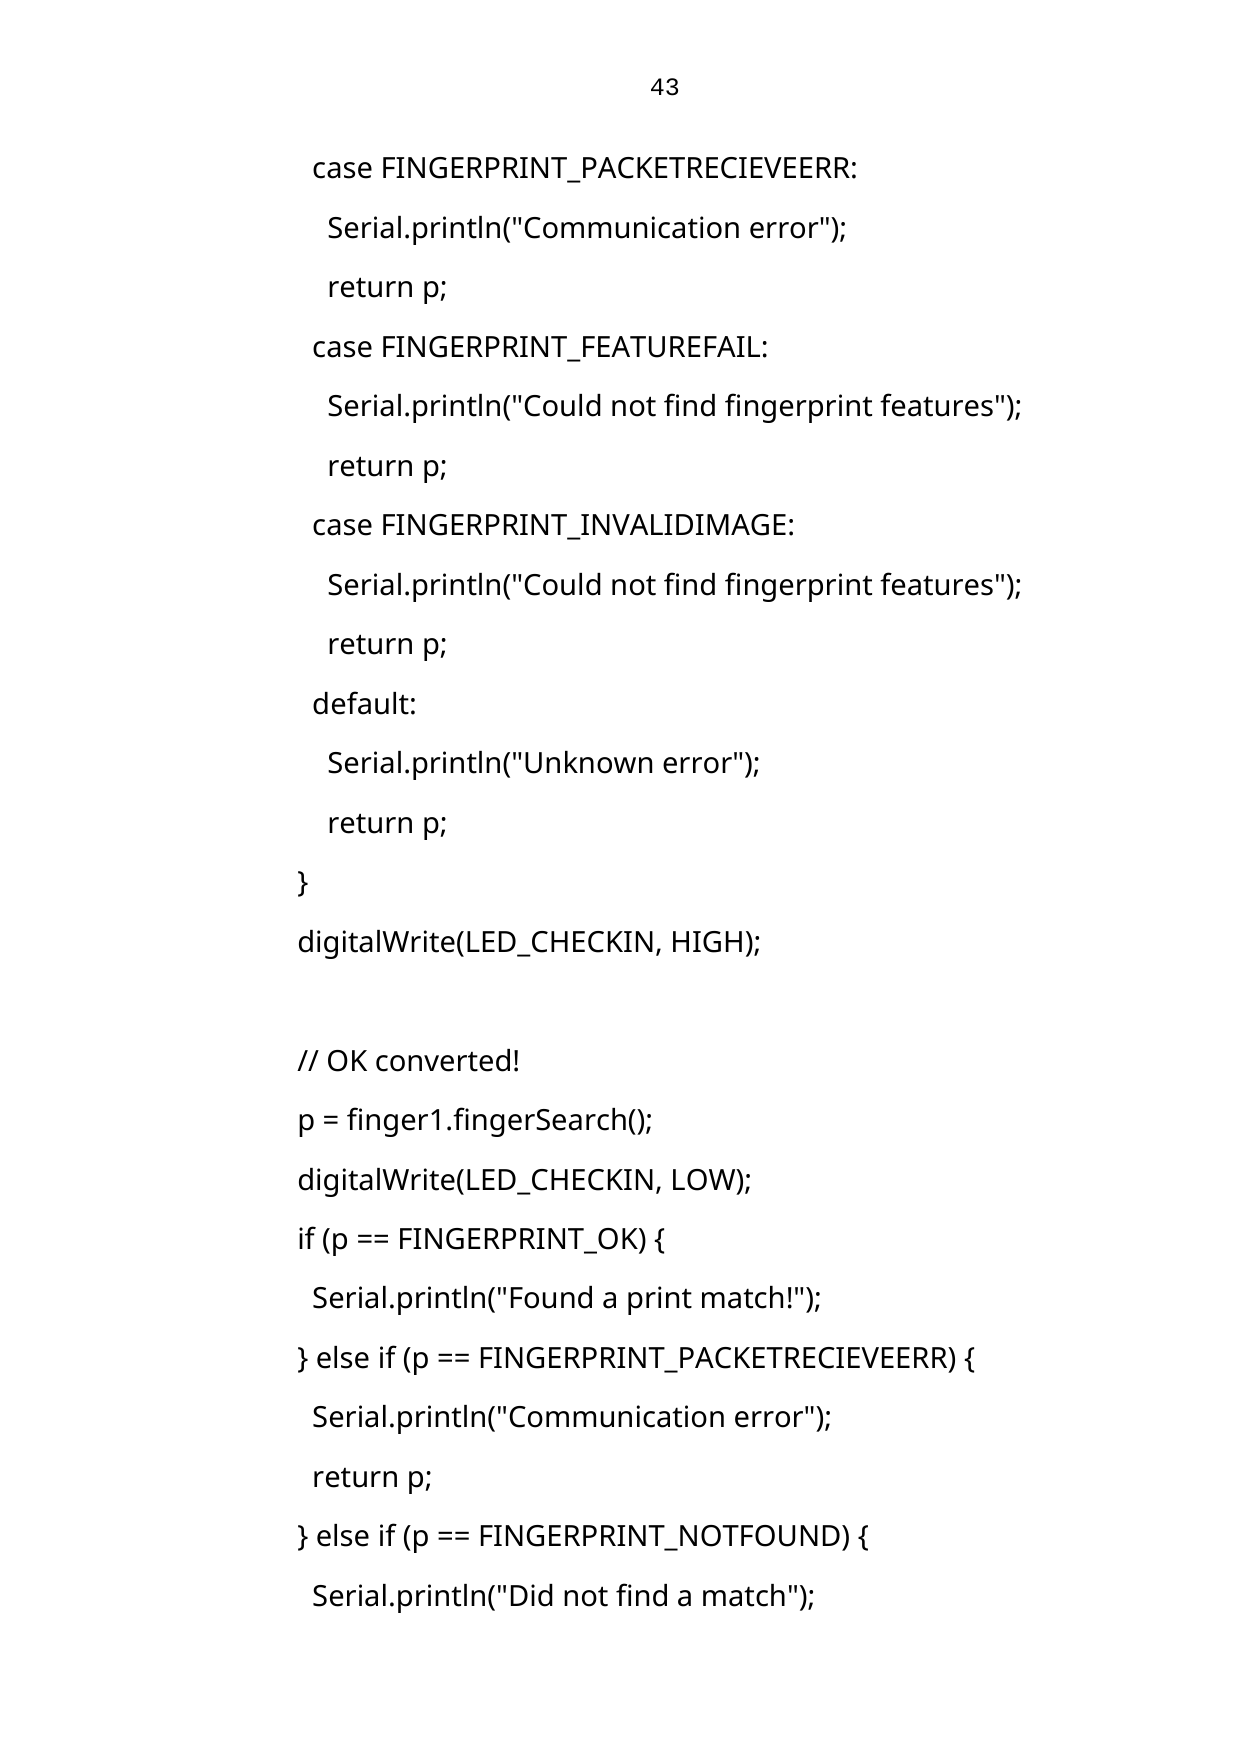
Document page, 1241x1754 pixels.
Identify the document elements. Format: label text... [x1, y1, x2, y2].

list default: [282, 683, 1122, 723]
list return p; [282, 802, 1122, 842]
list return p; [282, 445, 1122, 485]
list Serial.println("Could not find fingerprint features"); [282, 564, 1122, 604]
list Serial.println("Could not find fingerprint features"); [282, 386, 1122, 425]
list Serial.println("Communication error"); [282, 207, 1122, 247]
list Serial.println("Communication error"); [282, 1397, 1122, 1436]
list p = finger1.fingerSearch(); [282, 1099, 1122, 1139]
list Serial.println("Found a print match!"); [282, 1278, 1122, 1317]
list digitalWrite(LED_CHECKIN, HIGH); [282, 921, 1122, 961]
list case FINGERPRINT_PACKETRECIEVEERR: [282, 148, 1122, 187]
list return p; [282, 267, 1122, 306]
list return p; [282, 623, 1122, 663]
list } else if (p == FINGERPRINT_PACKETRECIEVEERR) { [282, 1337, 1122, 1377]
list } [282, 861, 1122, 901]
list case FINGERPRINT_INVALIDIMAGE: [282, 504, 1122, 544]
list case FINGERPRINT_FEATUREFAIL: [282, 326, 1122, 366]
list } else if (p == FINGERPRINT_NOTFOUND) { [282, 1516, 1122, 1555]
list digitalWrite(LED_CHECKIN, LOW); [282, 1159, 1122, 1198]
list Serial.println("Unknown error"); [282, 742, 1122, 782]
list // OK converted! [282, 1040, 1122, 1079]
list return p; [282, 1456, 1122, 1496]
list Serial.println("Did not find a match"); [282, 1575, 1122, 1615]
list if (p == FINGERPRINT_OK) { [282, 1218, 1122, 1258]
